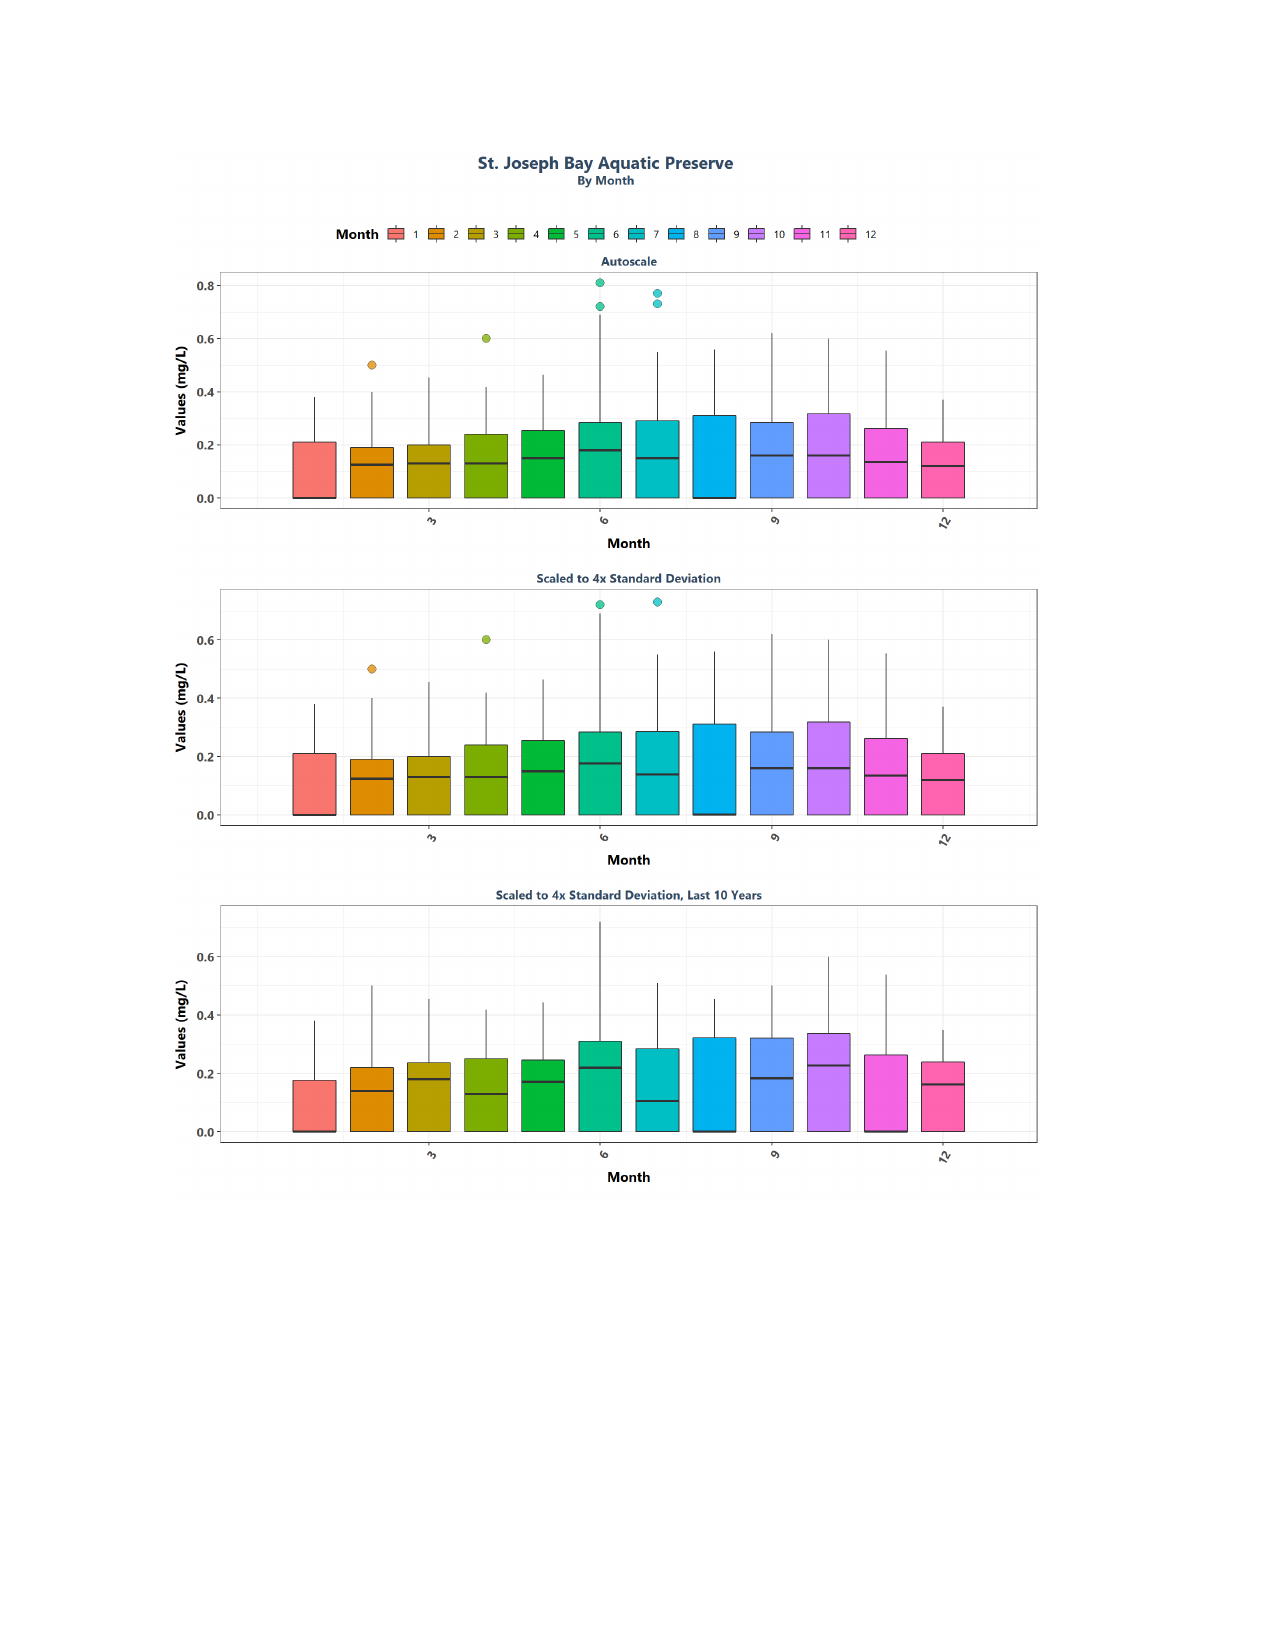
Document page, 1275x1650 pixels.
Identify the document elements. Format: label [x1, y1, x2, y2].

picture [168, 150, 1044, 1200]
